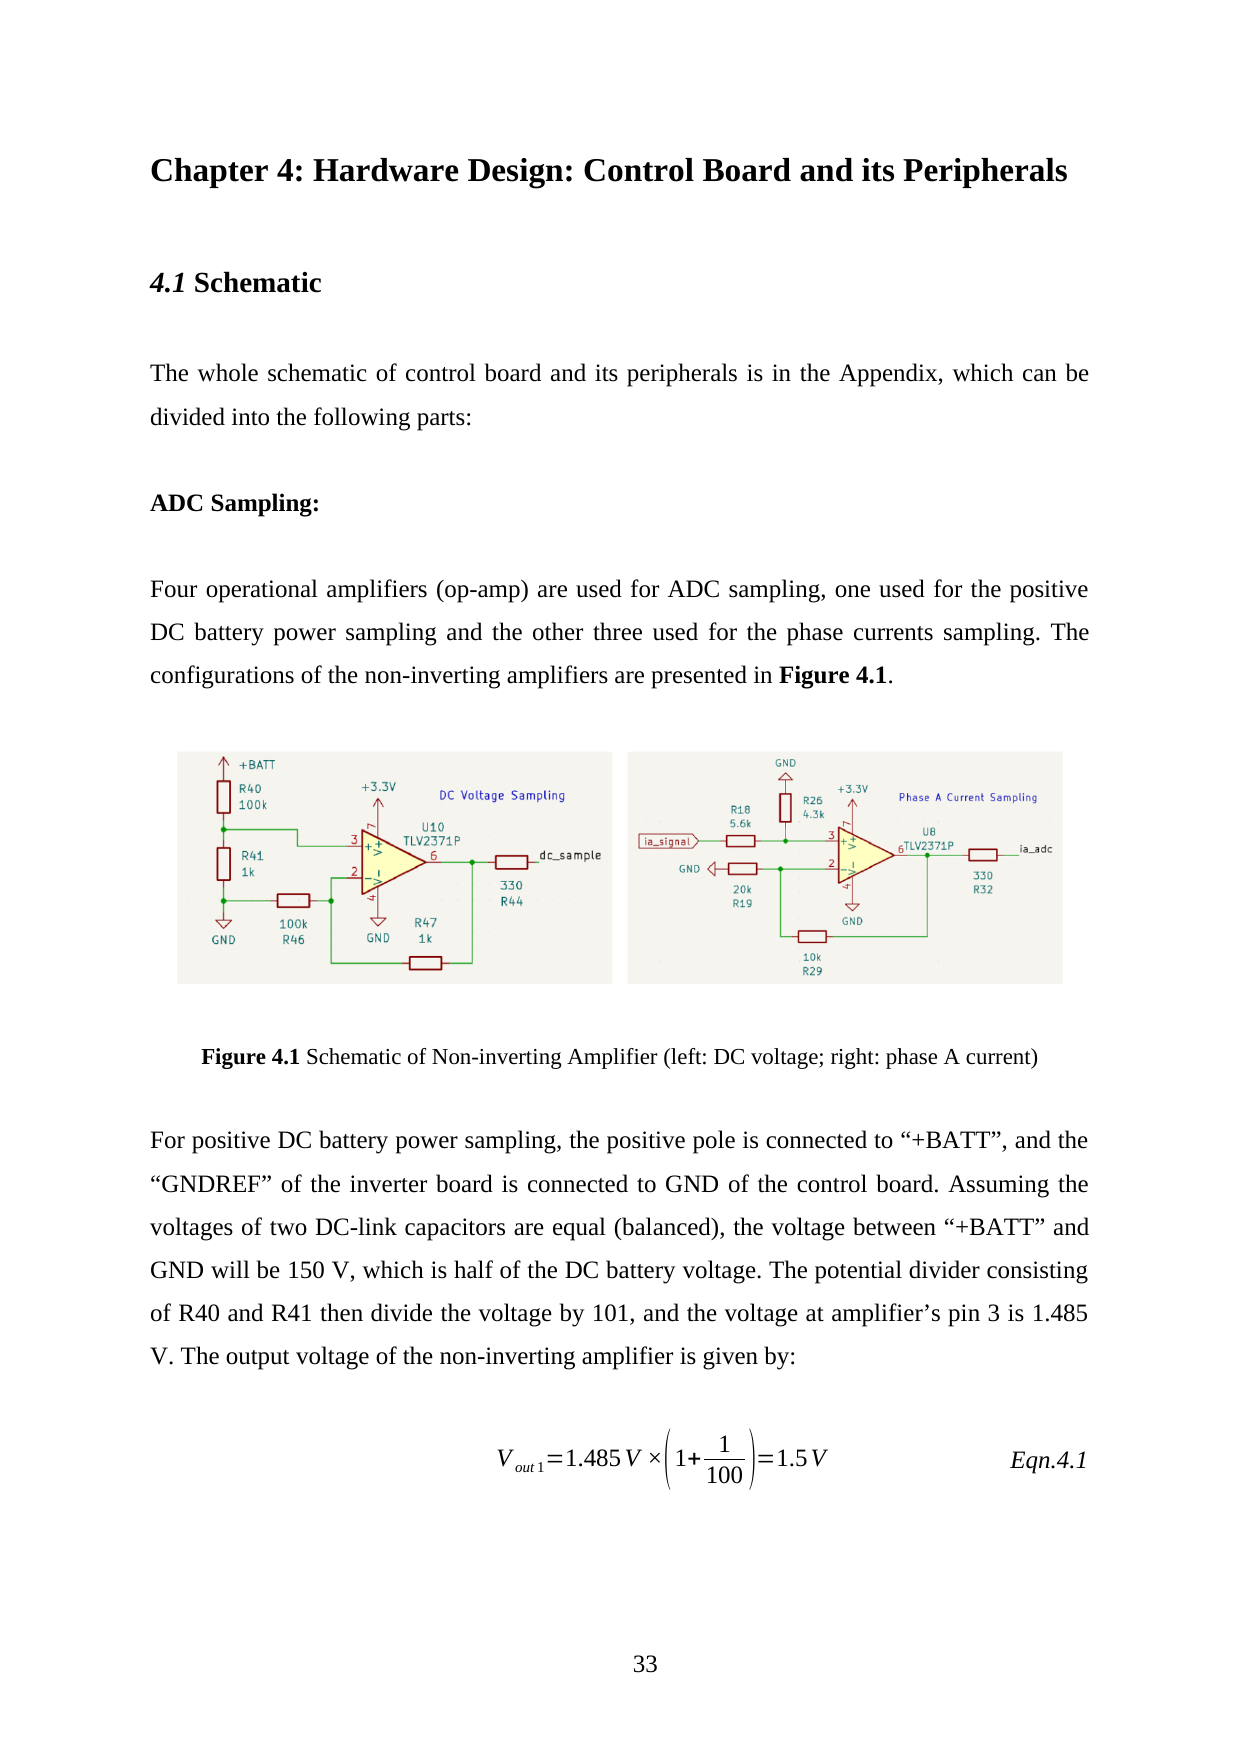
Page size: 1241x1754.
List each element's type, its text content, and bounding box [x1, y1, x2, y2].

text Chapter 4: Hardware Design: Control Board and its Peripherals [150, 150, 1090, 188]
text Figure 4.1 Schematic of Non-inverting Amplifier (left: DC voltage; right: phase A current) [150, 1043, 1090, 1069]
picture [171, 746, 1070, 986]
text For positive DC battery power sampling, the positive pole is connected to “+BATT”, and the “GNDREF” of the inverter board is connected to GND of the control board. Assuming the voltages of two DC-link capacitors are equal (balanced), the voltage between “+BATT” and GND will be 150 V, which is half of the DC battery voltage. The potential divider consisting of R40 and R41 then divide the voltage by 101, and the voltage at amplifier’s pin 3 is 1.485 V. The output voltage of the non-inverting amplifier is given by: [150, 1126, 1090, 1370]
text Four operational amplifiers (op-amp) are used for ADC sampling, one used for the positive DC battery power sampling and the other three used for the phase currents sampling. The configurations of the non-inverting amplifiers are presented in Figure 4.1. [150, 574, 1090, 689]
text The whole schematic of control board and its peripherals is in the Appendix, which can be divided into the following parts: [150, 358, 1090, 430]
text 4.1 Schematic [150, 265, 1090, 298]
text Eqn.4.1 [150, 1427, 1090, 1492]
text ADC Sampling: [150, 488, 1090, 517]
